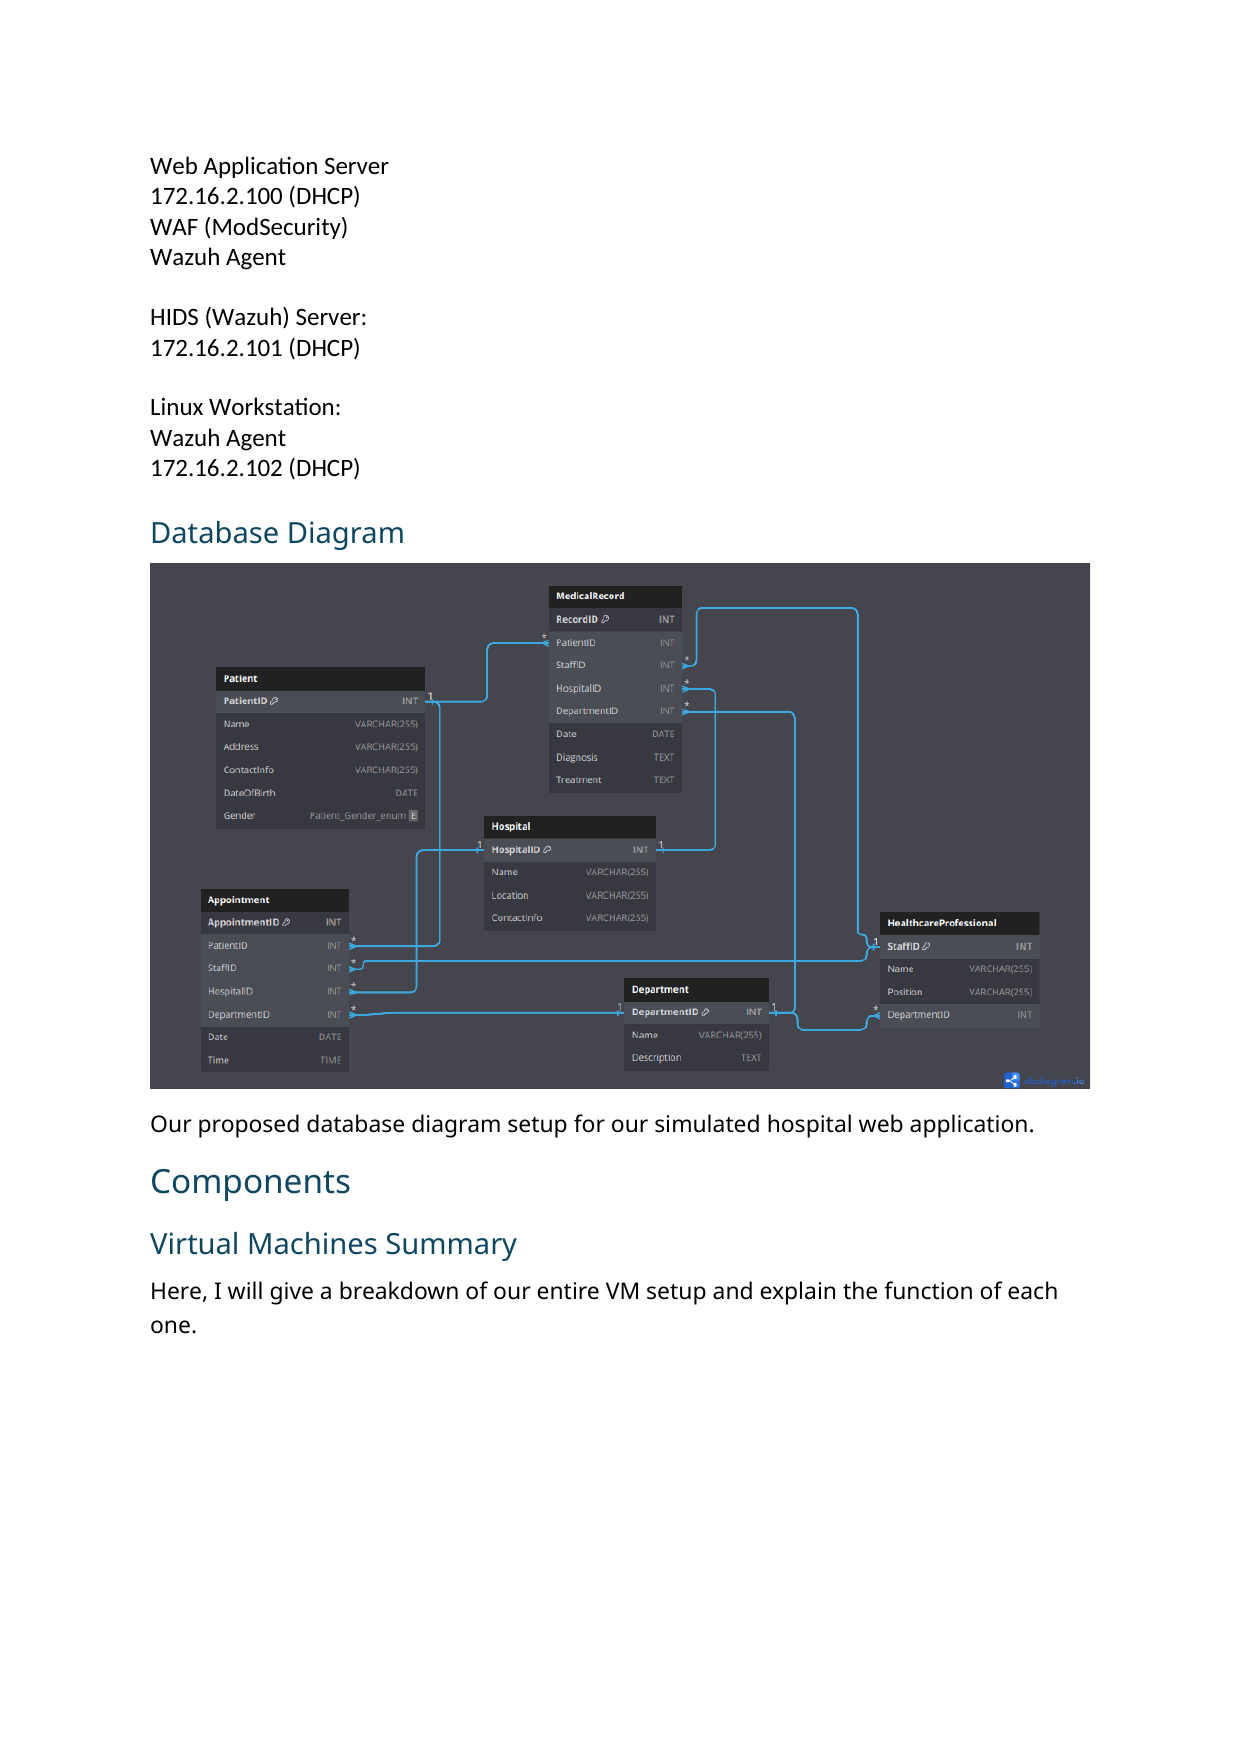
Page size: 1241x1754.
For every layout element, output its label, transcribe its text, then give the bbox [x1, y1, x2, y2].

subtitle Virtual Machines Summary [150, 1224, 1090, 1263]
picture [150, 563, 1091, 1089]
subtitle Database Diagram [150, 512, 1090, 552]
subtitle Components [150, 1158, 1090, 1203]
text HIDS (Wazuh) Server: 172.16.2.101 (DHCP) [150, 301, 1090, 362]
text Linux Workstation: Wazuh Agent 172.16.2.102 (DHCP) [150, 391, 1090, 483]
text Here, I will give a breakdown of our entire VM setup and explain the function of each one. [150, 1275, 1090, 1340]
text Web Application Server 172.16.2.100 (DHCP) WAF (ModSecurity) Wazuh Agent [150, 150, 1090, 272]
text Our proposed database diagram setup for our simulated hospital web application. [150, 1108, 1090, 1139]
